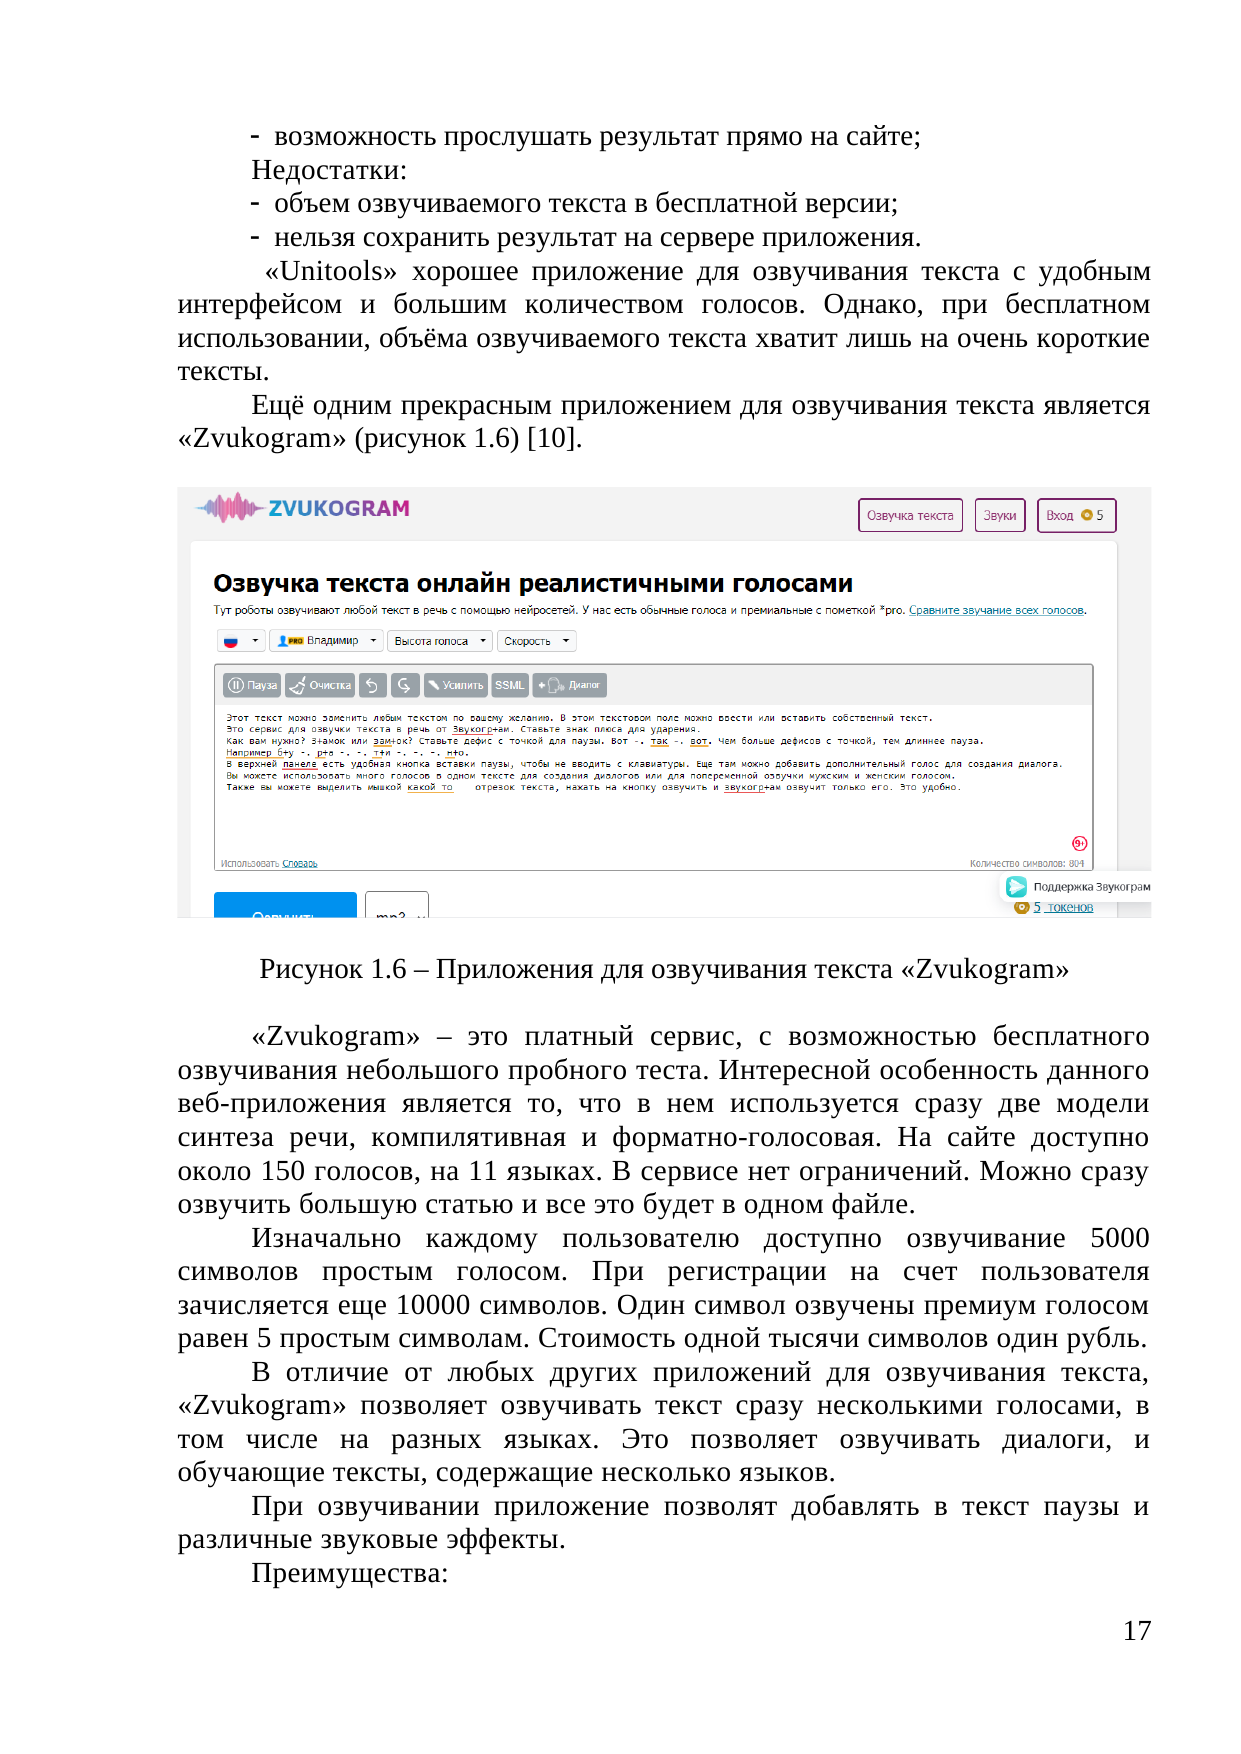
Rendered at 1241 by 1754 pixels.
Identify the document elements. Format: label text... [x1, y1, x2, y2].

text Ещё одним прекрасным приложением для озвучивания текста является «Zvukogram» (рисунок 1.6) [10]. [177, 387, 1152, 454]
text Рисунок 1.6 – Приложения для озвучивания текста «Zvukogram» [177, 951, 1152, 985]
text При озвучивании приложение позволят добавлять в текст паузы и различные звуковые эффекты. [177, 1488, 1152, 1555]
text «Unitools» хорошее приложение для озвучивания текста с удобным интерфейсом и большим количеством голосов. Однако, при бесплатном использовании, объёма озвучиваемого текста хватит лишь на очень короткие тексты. [177, 253, 1152, 387]
text объем озвучиваемого текста в бесплатной версии; [177, 185, 1152, 219]
text «Zvukogram» – это платный сервис, с возможностью бесплатного озвучивания небольшого пробного теста. Интересной особенность данного веб-приложения является то, что в нем используется сразу две модели синтеза речи, компилятивная и форматно-голосовая. На сайте доступно около 150 голосов, на 11 языках. В сервисе нет ограничений. Можно сразу озвучить большую статью и все это будет в одном файле. [177, 1018, 1152, 1220]
text возможность прослушать результат прямо на сайте; [177, 118, 1152, 152]
text Преимущества: [177, 1555, 1152, 1589]
text Изначально каждому пользователю доступно озвучивание 5000 символов простым голосом. При регистрации на счет пользователя зачисляется еще 10000 символов. Один символ озвучены премиум голосом равен 5 простым символам. Стоимость одной тысячи символов один рубль. [177, 1220, 1152, 1354]
text Недостатки: [177, 152, 1152, 185]
text нельзя сохранить результат на сервере приложения. [177, 219, 1152, 253]
picture [177, 487, 1152, 918]
text В отличие от любых других приложений для озвучивания текста, «Zvukogram» позволяет озвучивать текст сразу несколькими голосами, в том числе на разных языках. Это позволяет озвучивать диалоги, и обучающие тексты, содержащие несколько языков. [177, 1354, 1152, 1488]
